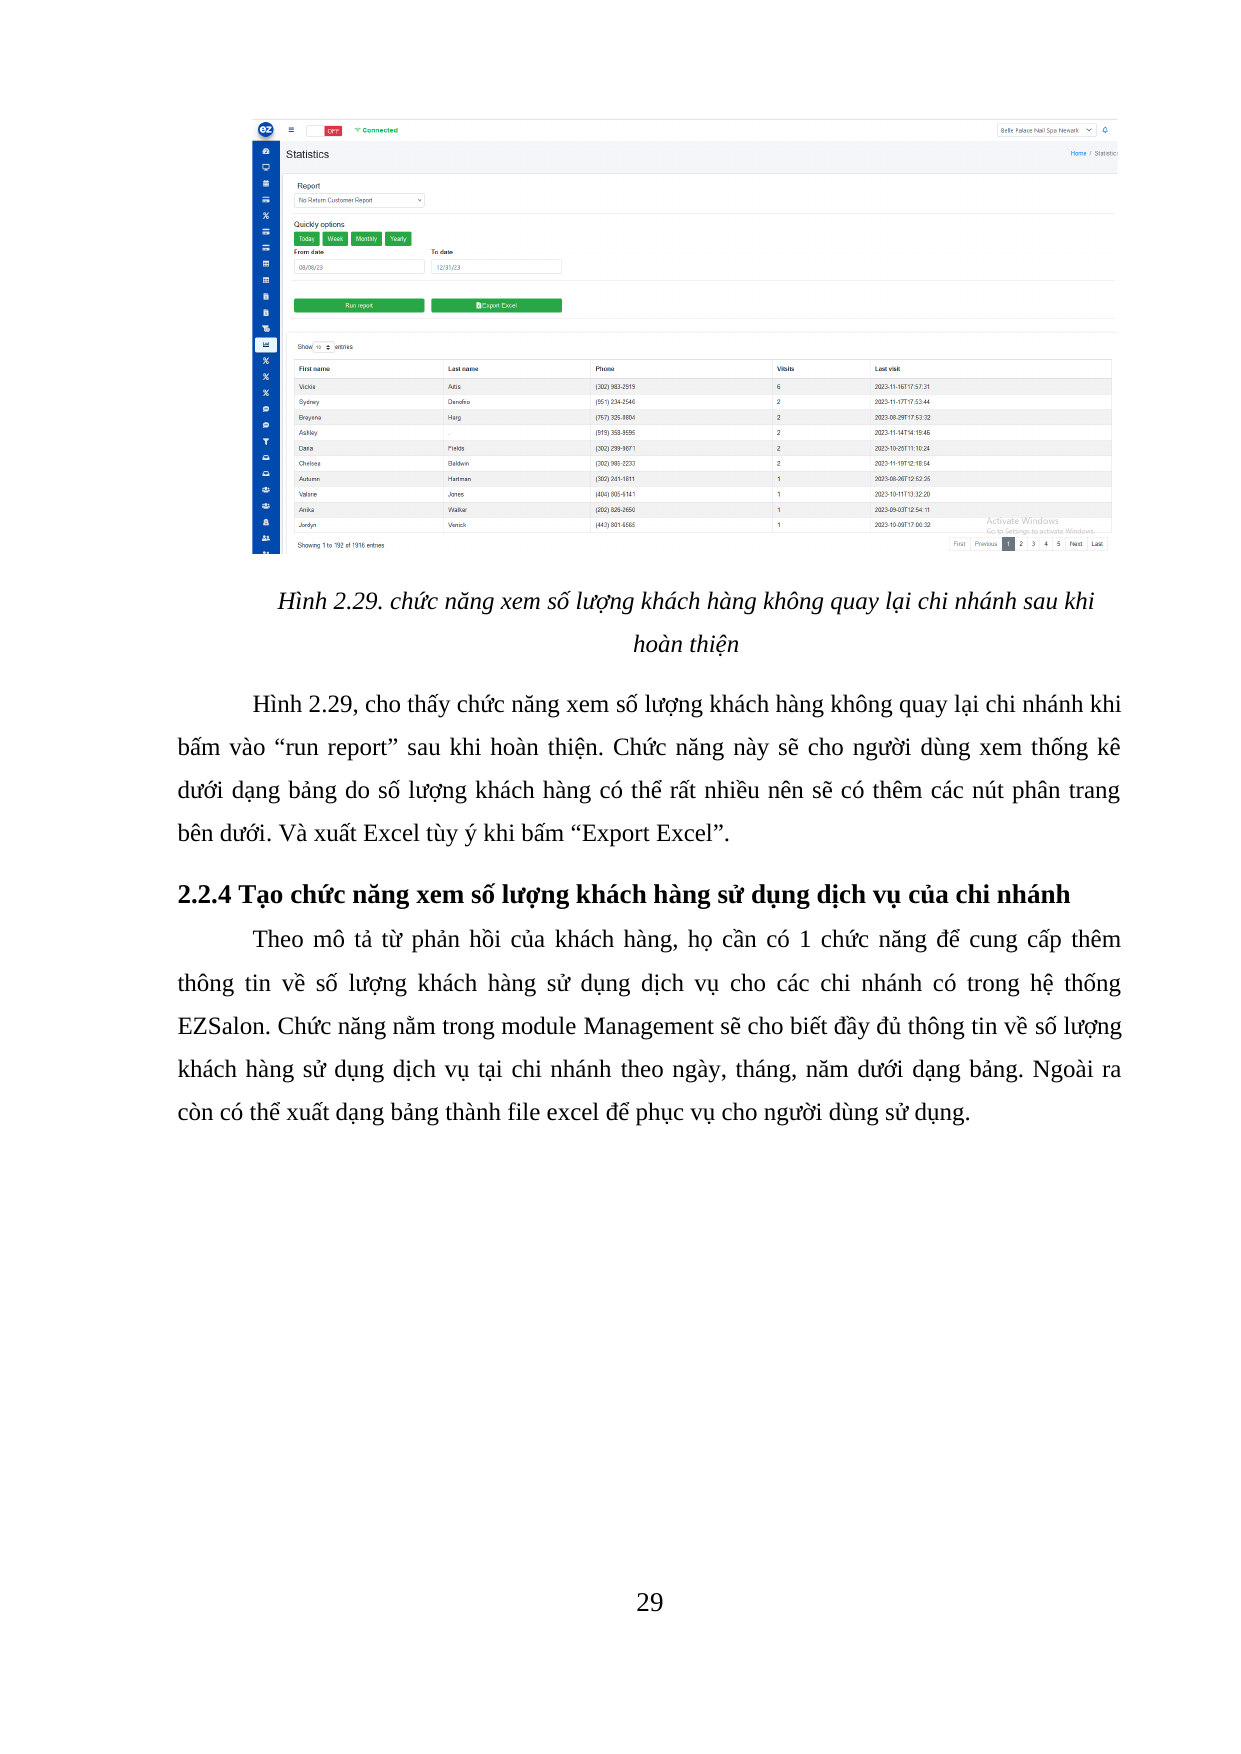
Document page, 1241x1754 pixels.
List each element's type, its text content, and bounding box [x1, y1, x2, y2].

picture [252, 118, 1118, 554]
text Theo mô tả từ phản hồi của khách hàng, họ cần có 1 chức năng để cung cấp thêm thông tin về số lượng khách hàng sử dụng dịch vụ cho các chi nhánh có trong hệ thống EZSalon. Chức năng nằm trong module Management sẽ cho biết đầy đủ thông tin về số lượng khách hàng sử dụng dịch vụ tại chi nhánh theo ngày, tháng, năm dưới dạng bảng. Ngoài ra còn có thể xuất dạng bảng thành file excel để phục vụ cho người dùng sử dụng. [177, 924, 1122, 1126]
text 2.2.4 Tạo chức năng xem số lượng khách hàng sử dụng dịch vụ của chi nhánh [177, 878, 1122, 909]
text Hình 2.29, cho thấy chức năng xem số lượng khách hàng không quay lại chi nhánh khi bấm vào “run report” sau khi hoàn thiện. Chức năng này sẽ cho người dùng xem thống kê dưới dạng bảng do số lượng khách hàng có thể rất nhiều nên sẽ có thêm các nút phân trang bên dưới. Và xuất Excel tùy ý khi bấm “Export Excel”. [177, 689, 1122, 847]
text Hình 2.29. chức năng xem số lượng khách hàng không quay lại chi nhánh sau khi hoàn thiện [252, 586, 1122, 658]
